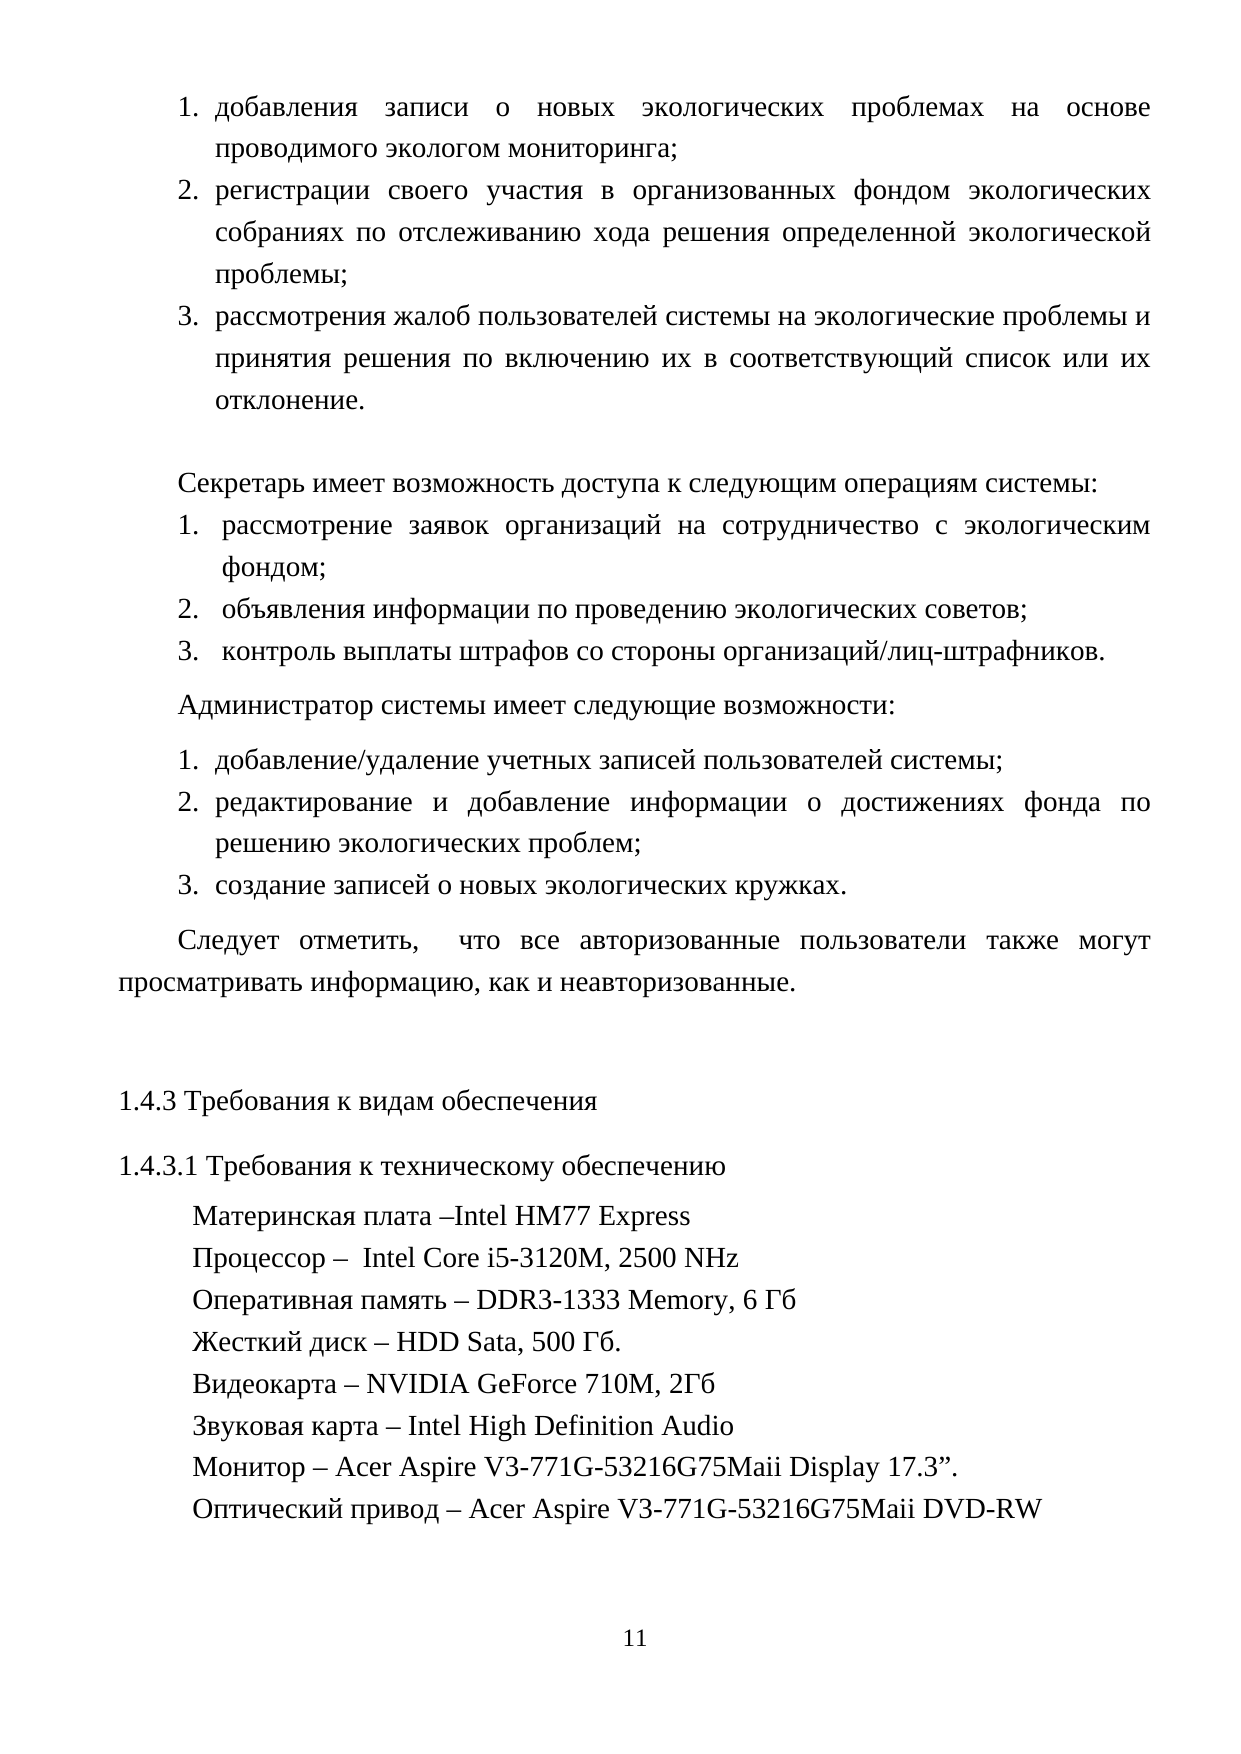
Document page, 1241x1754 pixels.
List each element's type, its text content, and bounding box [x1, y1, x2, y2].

text Оперативная память – DDR3-1333 Memory, 6 Гб [192, 1282, 1152, 1316]
text Материнская плата –Intel HM77 Express [192, 1198, 1152, 1232]
list рассмотрение заявок организаций на сотрудничество с экологическим фондом; [177, 507, 1152, 583]
list Секретарь имеет возможность доступа к следующим операциям системы: [118, 466, 1152, 499]
list создание записей о новых экологических кружках. [177, 867, 1152, 901]
text Следует отметить, что все авторизованные пользователи также могут просматривать информацию, как и неавторизованные. [118, 922, 1152, 997]
text Оптический привод – Acer Aspire V3-771G-53216G75Maii DVD-RW [192, 1491, 1152, 1525]
text Звуковая карта – Intel High Definition Audio [192, 1408, 1152, 1441]
list контроль выплаты штрафов со стороны организаций/лиц-штрафников. [177, 633, 1152, 667]
text Процессор – Intel Core i5-3120M, 2500 NHz [192, 1240, 1152, 1274]
list рассмотрения жалоб пользователей системы на экологические проблемы и принятия решения по включению их в соответствующий список или их отклонение. [177, 298, 1152, 415]
list регистрации своего участия в организованных фондом экологических собраниях по отслеживанию хода решения определенной экологической проблемы; [177, 172, 1152, 290]
text Жесткий диск – HDD Sata, 500 Гб. [192, 1324, 1152, 1357]
subtitle 1.4.3 Требования к видам обеспечения [118, 1083, 1152, 1117]
list объявления информации по проведению экологических советов; [177, 591, 1152, 625]
list добавление/удаление учетных записей пользователей системы; [177, 742, 1152, 775]
text Администратор системы имеет следующие возможности: [118, 687, 1152, 721]
list добавления записи о новых экологических проблемах на основе проводимого экологом мониторинга; [177, 89, 1152, 164]
subtitle 1.4.3.1 Требования к техническому обеспечению [118, 1148, 1152, 1182]
list редактирование и добавление информации о достижениях фонда по решению экологических проблем; [177, 784, 1152, 859]
text Монитор – Acer Aspire V3-771G-53216G75Maii Display 17.3”. [192, 1449, 1152, 1483]
text Видеокарта – NVIDIA GeForce 710M, 2Гб [192, 1366, 1152, 1399]
